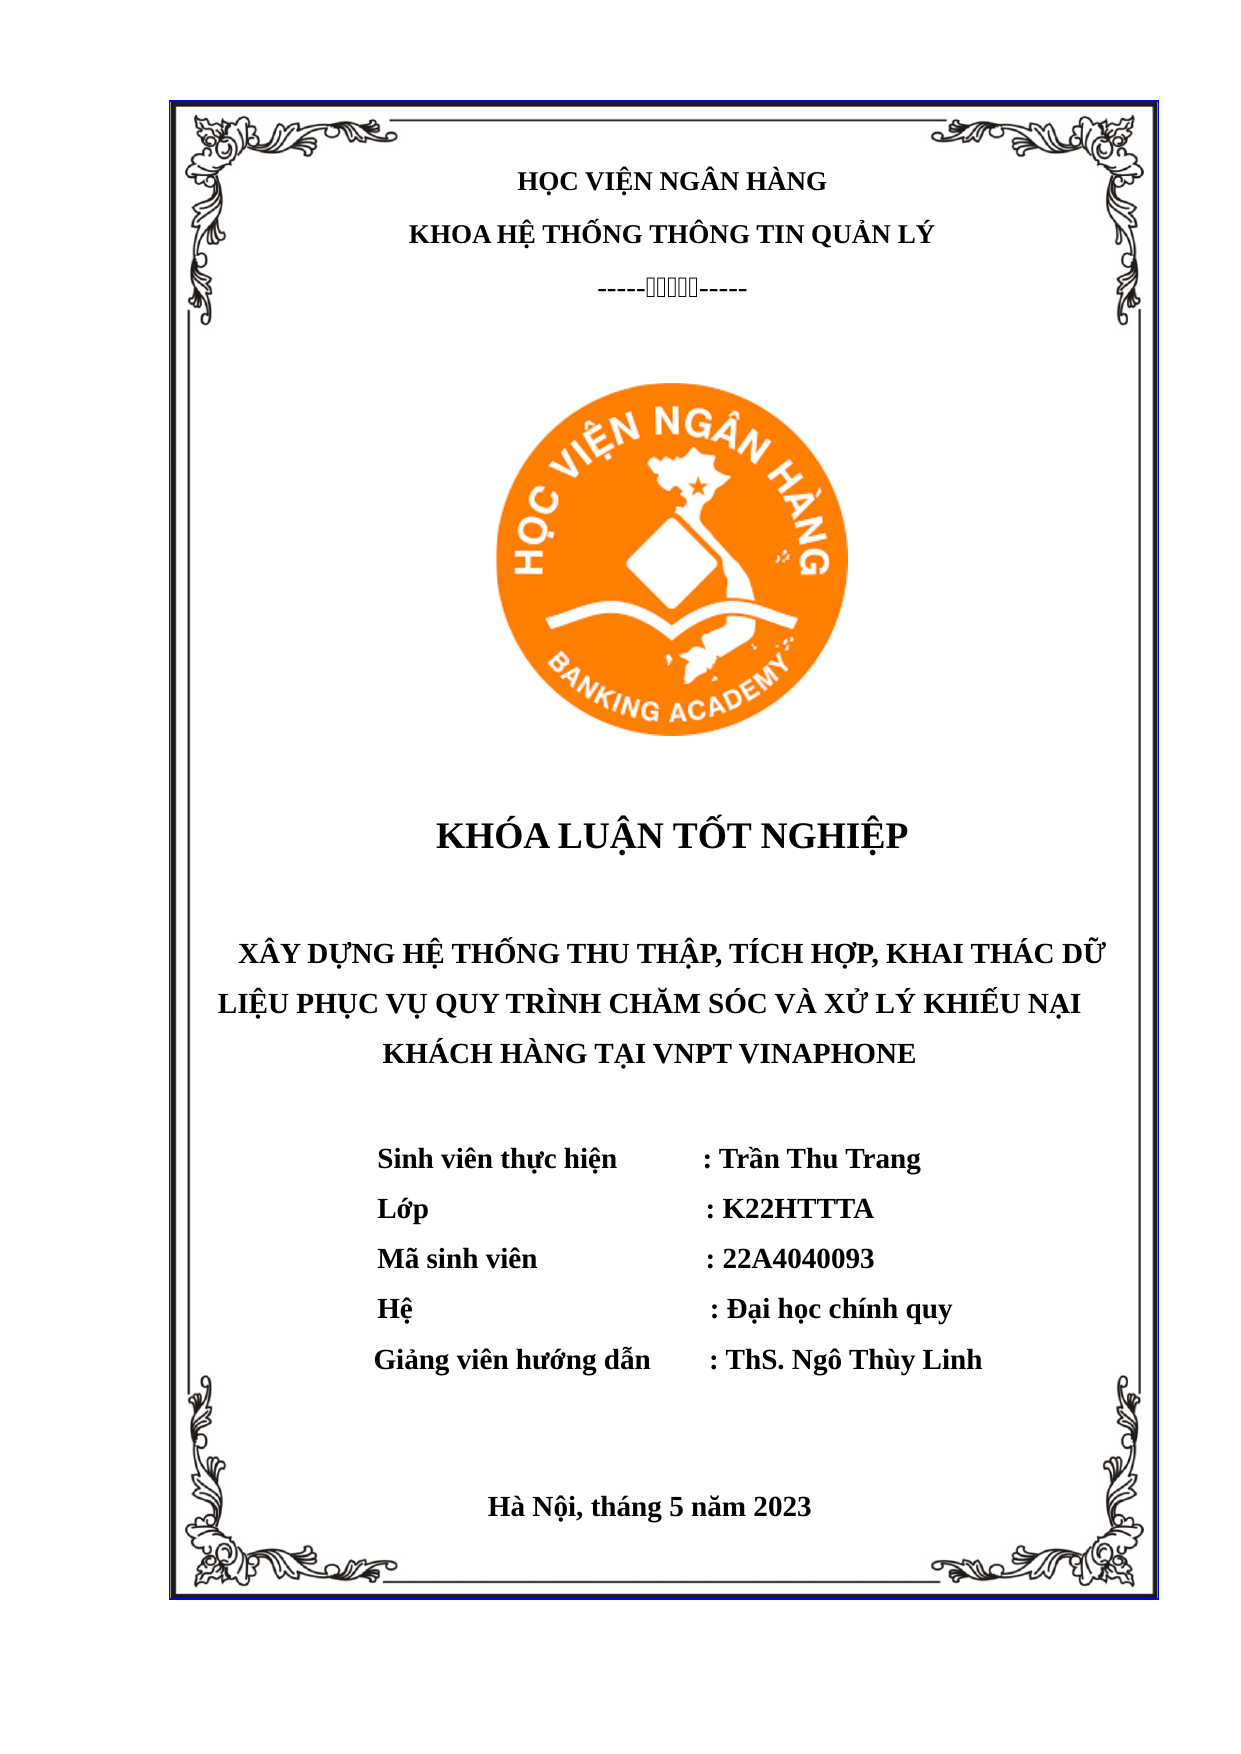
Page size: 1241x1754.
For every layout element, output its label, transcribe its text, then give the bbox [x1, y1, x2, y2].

text XÂY DỰNG HỆ THỐNG THU THẬP, TÍCH HỢP, KHAI THÁC DỮ LIỆU PHỤC VỤ QUY TRÌNH CHĂM SÓC VÀ XỬ LÝ KHIẾU NẠI KHÁCH HÀNG TẠI VNPT VINAPHONE [177, 936, 1122, 1070]
text Giảng viên hướng dẫn : ThS. Ngô Thùy Linh [177, 1342, 1122, 1376]
text Hà Nội, tháng 5 năm 2023 [177, 1489, 1122, 1522]
text ---------- [177, 271, 1122, 304]
text Lớp : K22HTTTA [310, 1191, 1122, 1224]
text Hệ : Đại học chính quy [310, 1292, 1122, 1325]
text Mã sinh viên : 22A4040093 [310, 1241, 1122, 1275]
text HỌC VIỆN NGÂN HÀNG [177, 165, 1122, 196]
picture [170, 102, 1158, 1598]
text Sinh viên thực hiện : Trần Thu Trang [310, 1141, 1122, 1174]
text KHOA HỆ THỐNG THÔNG TIN QUẢN LÝ [177, 218, 1122, 249]
text KHÓA LUẬN TỐT NGHIỆP [177, 814, 1122, 857]
